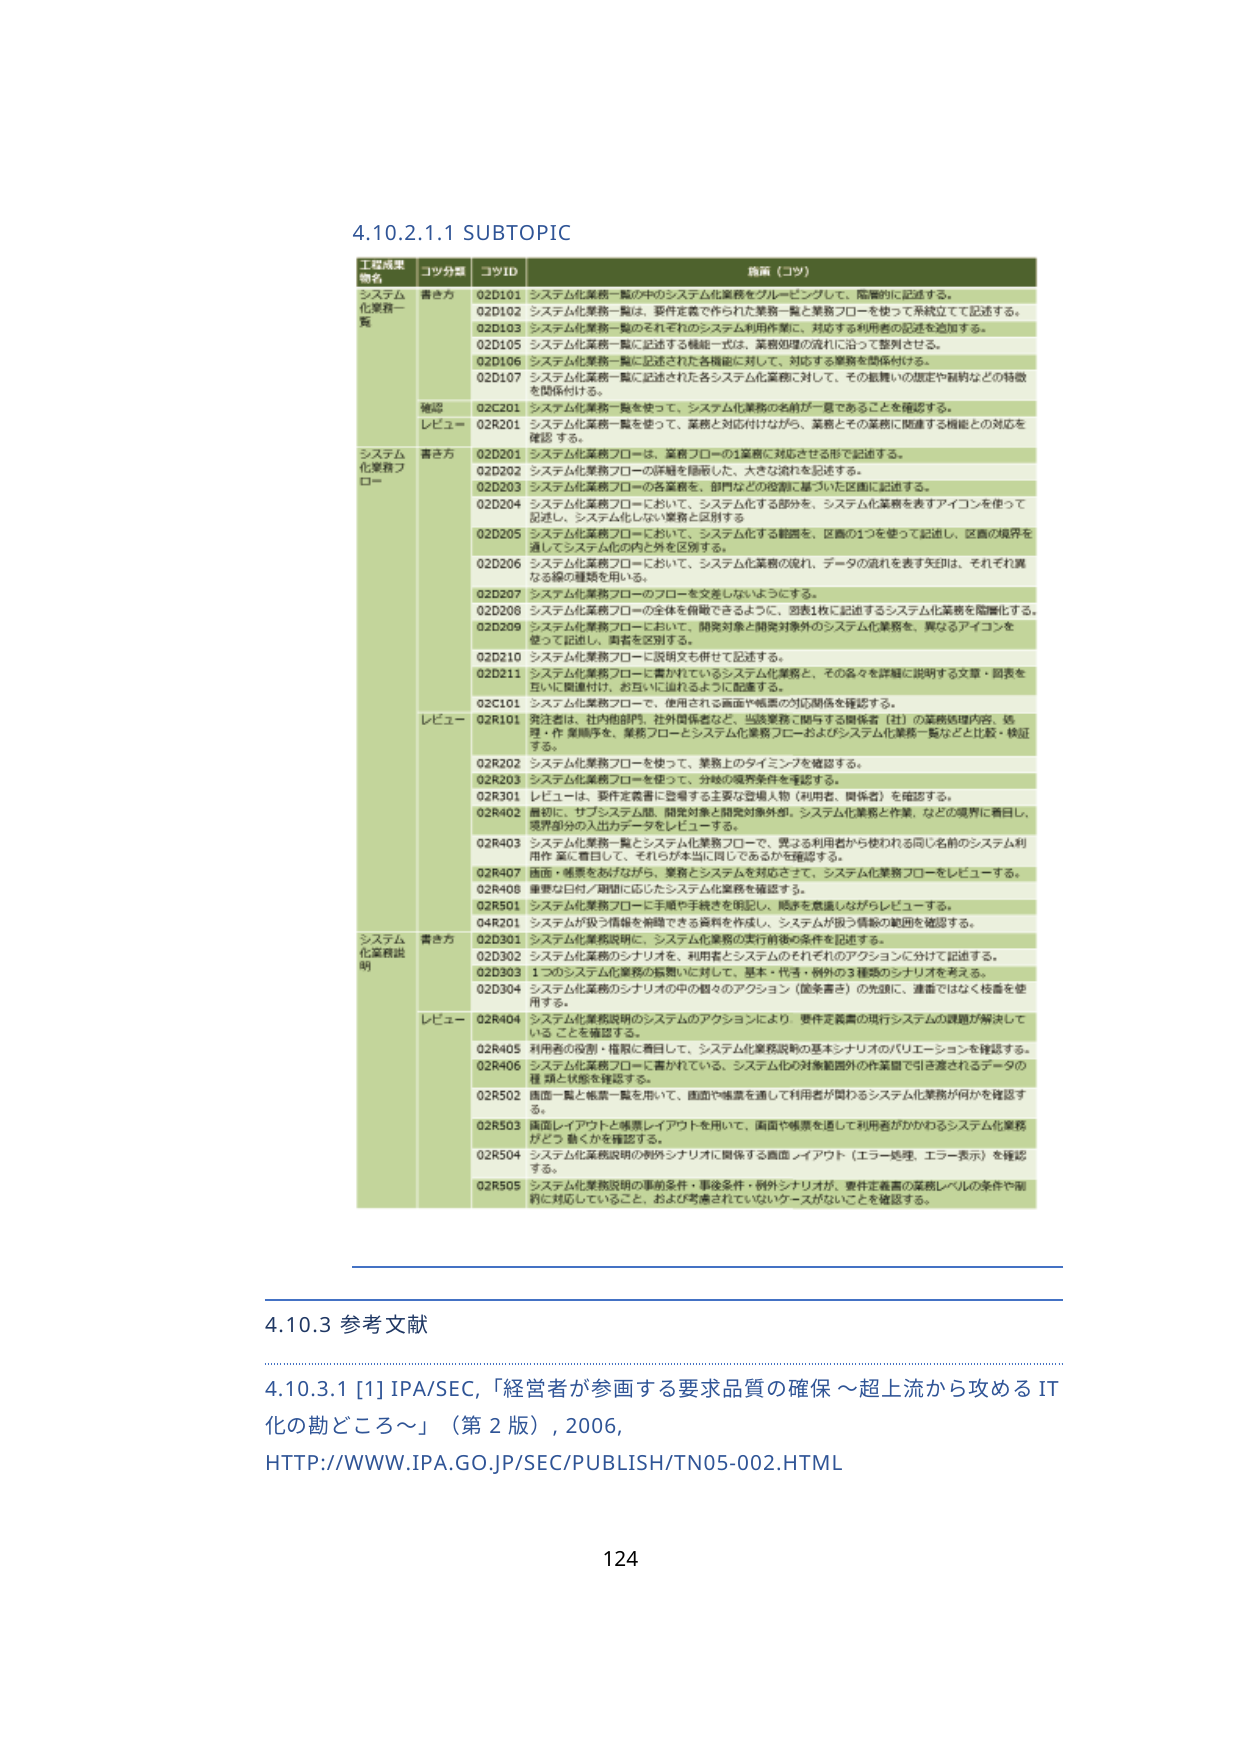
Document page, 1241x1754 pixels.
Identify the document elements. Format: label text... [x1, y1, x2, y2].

text 参考文献 [265, 1301, 1063, 1342]
text [1] IPA/SEC,「経営者が参画する要求品質の確保 ～超上流から攻めるIT 化の勘どころ～」（第 2 版）, 2006, http://www.ipa.go.jp/sec/publish/tn05-002.html [265, 1363, 1063, 1481]
picture [352, 251, 1042, 1213]
